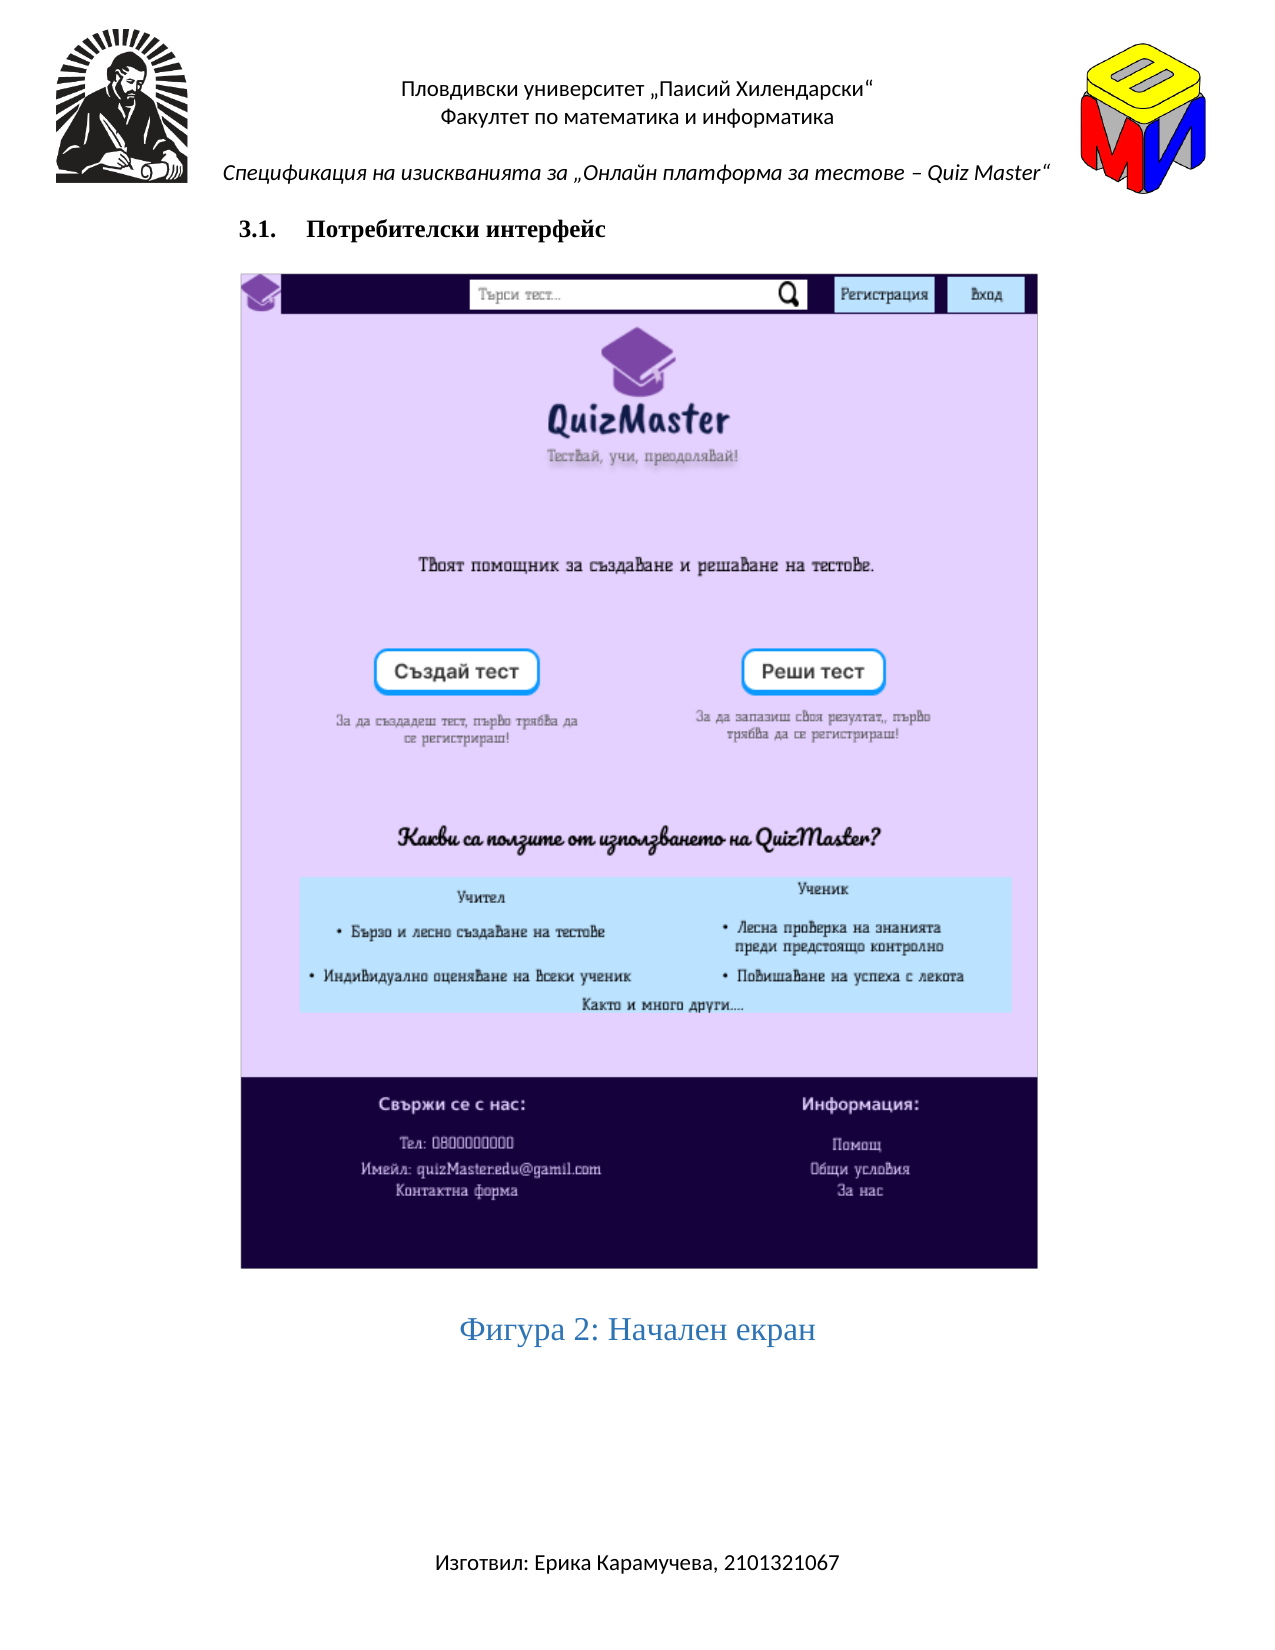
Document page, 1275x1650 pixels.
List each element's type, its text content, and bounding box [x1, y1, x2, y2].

picture [228, 266, 1047, 1277]
picture [1080, 43, 1206, 194]
list Потребителски интерфейс [239, 214, 1125, 243]
picture [51, 29, 192, 183]
